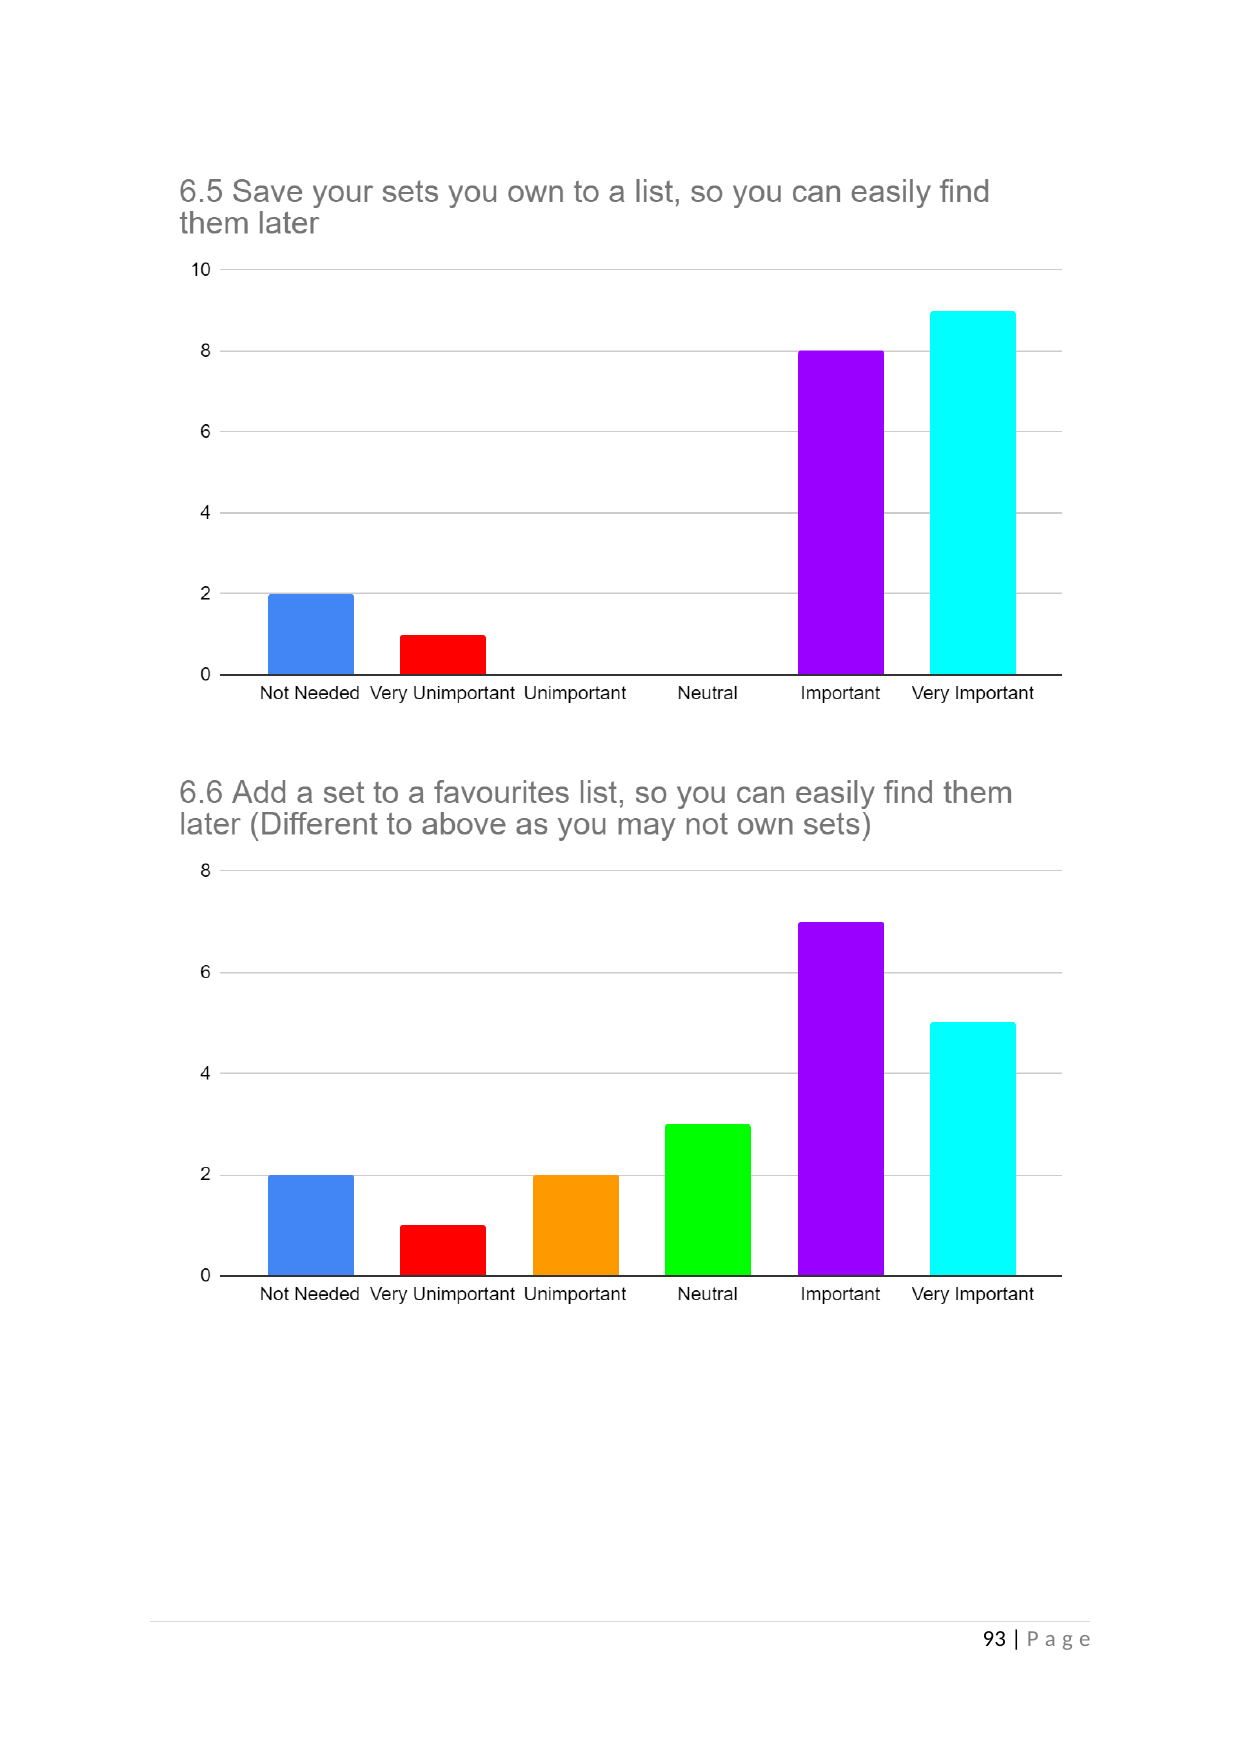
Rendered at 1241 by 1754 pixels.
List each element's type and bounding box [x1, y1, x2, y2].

picture [150, 750, 1091, 1333]
picture [150, 150, 1091, 732]
